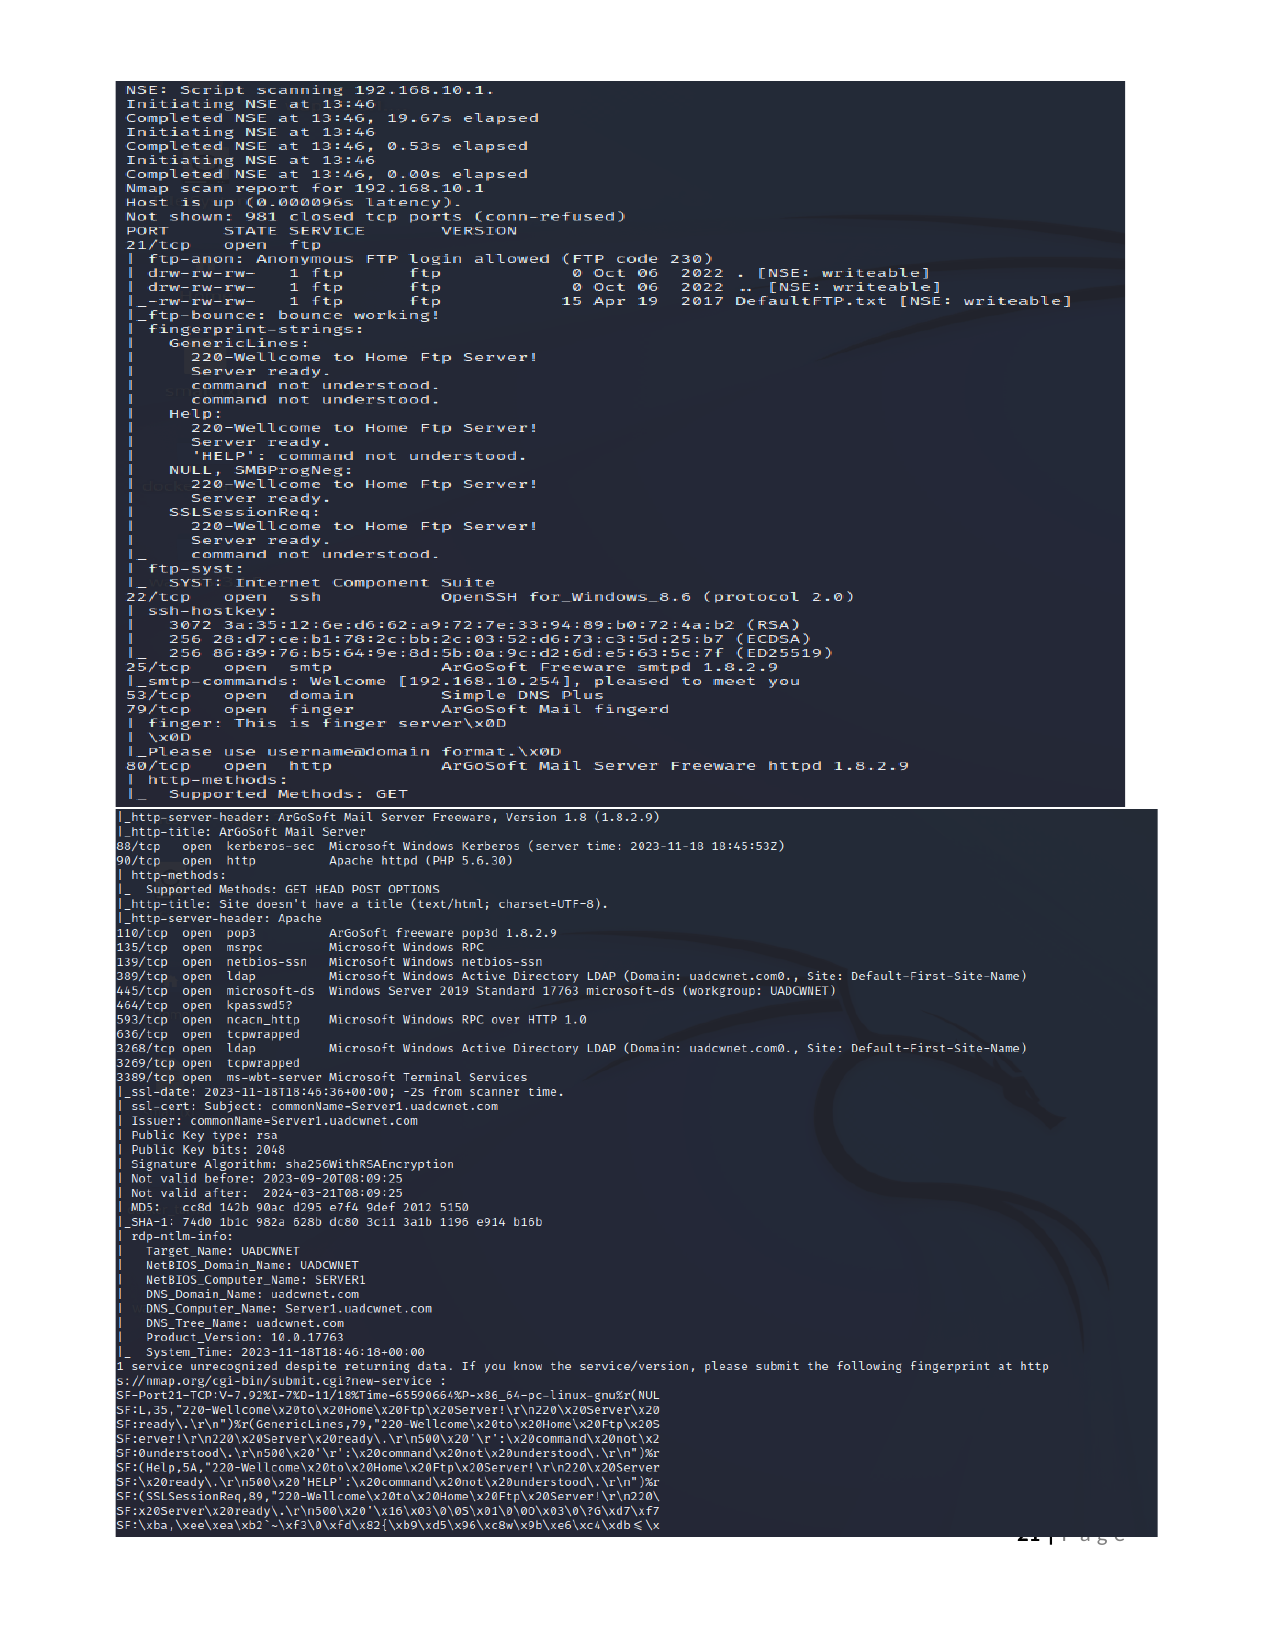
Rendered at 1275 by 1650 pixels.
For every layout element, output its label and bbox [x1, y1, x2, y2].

picture [115, 809, 1158, 1537]
picture [115, 81, 1125, 807]
